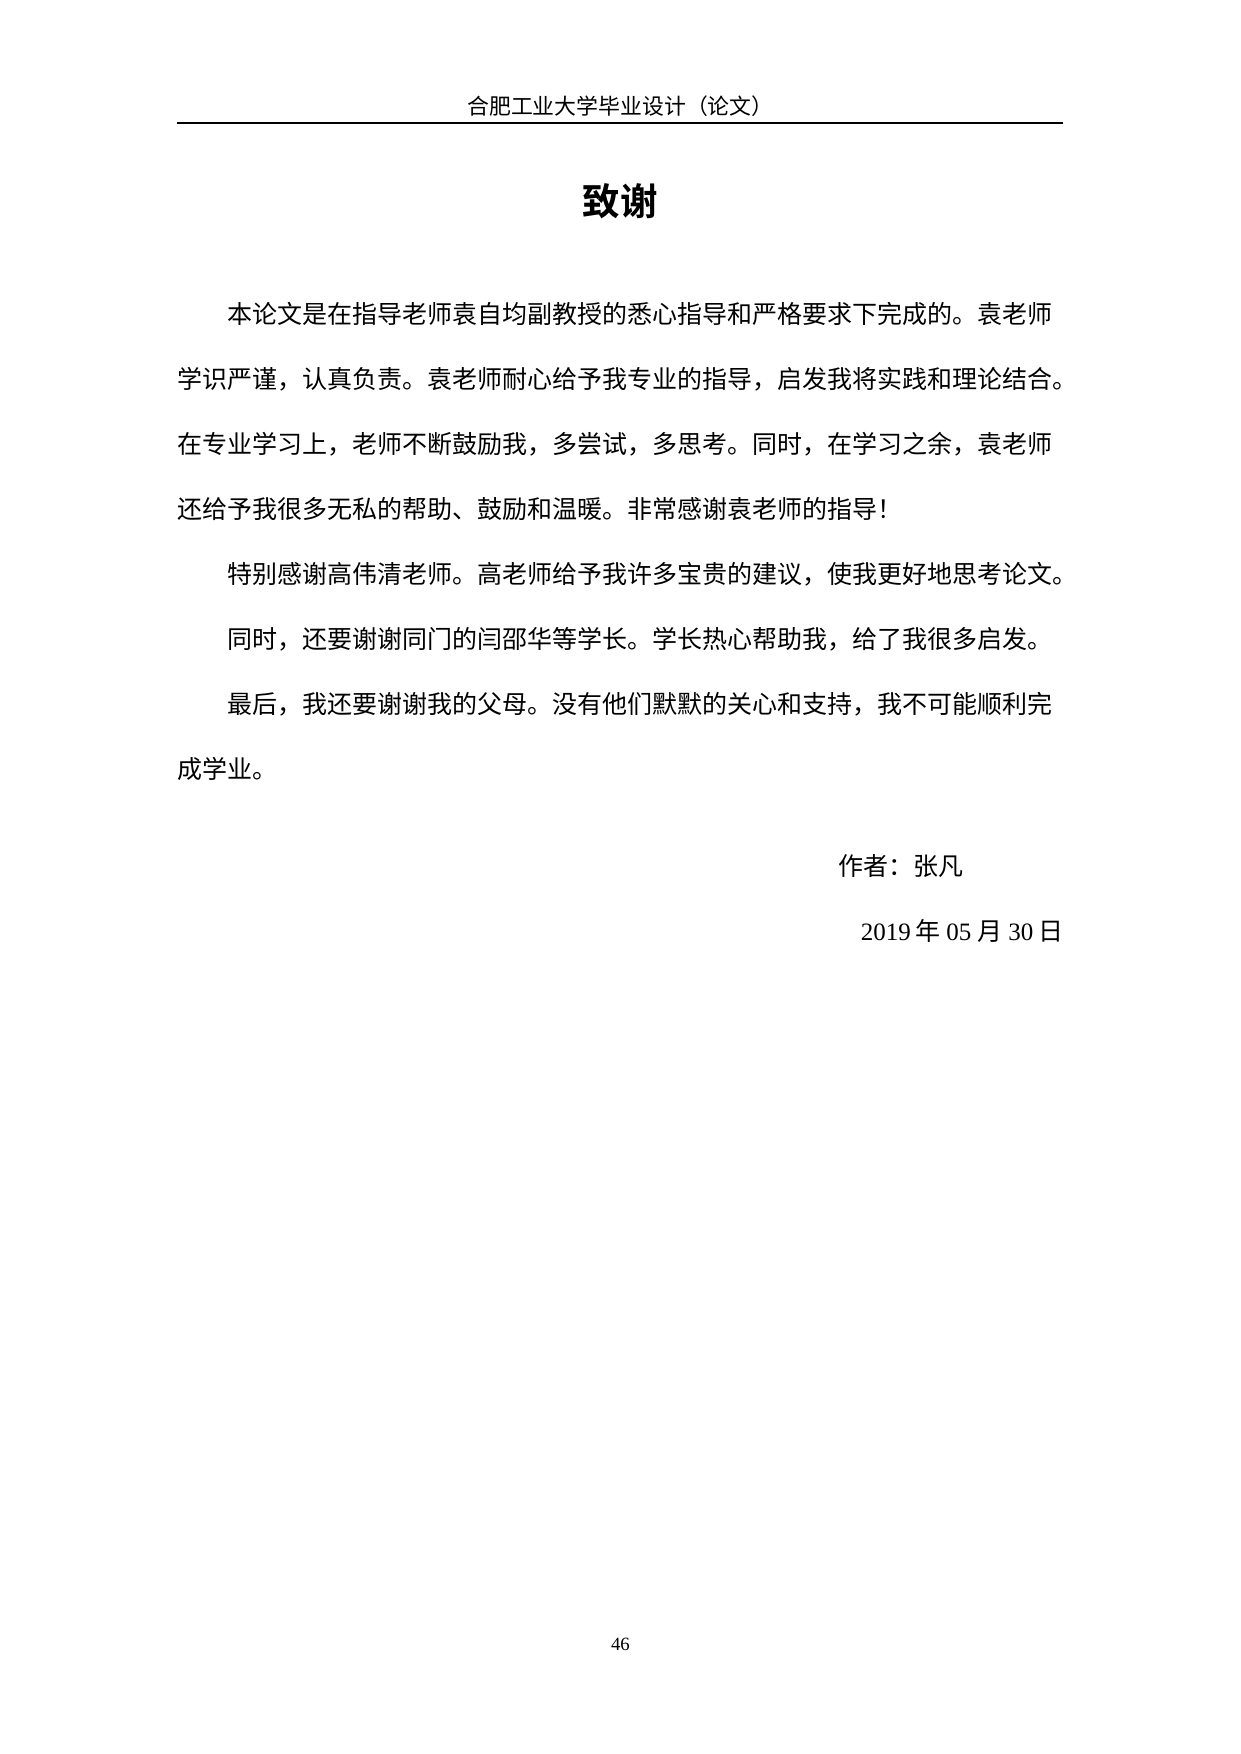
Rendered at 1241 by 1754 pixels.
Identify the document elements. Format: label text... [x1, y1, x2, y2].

text 最后，我还要谢谢我的父母。没有他们默默的关心和支持，我不可能顺利完成学业。 [177, 670, 1063, 800]
text 同时，还要谢谢同门的闫邵华等学长。学长热心帮助我，给了我很多启发。 [177, 605, 1063, 670]
text 作者：张凡 [177, 832, 963, 897]
text 2019年 05 月 30日 [190, 897, 1063, 962]
text 本论文是在指导老师袁自均副教授的悉心指导和严格要求下完成的。袁老师学识严谨，认真负责。袁老师耐心给予我专业的指导，启发我将实践和理论结合。在专业学习上，老师不断鼓励我，多尝试，多思考。同时，在学习之余，袁老师还给予我很多无私的帮助、鼓励和温暖。非常感谢袁老师的指导！ [177, 280, 1063, 540]
text 致谢 [177, 166, 1063, 231]
text 特别感谢高伟清老师。高老师给予我许多宝贵的建议，使我更好地思考论文。 [177, 540, 1063, 605]
